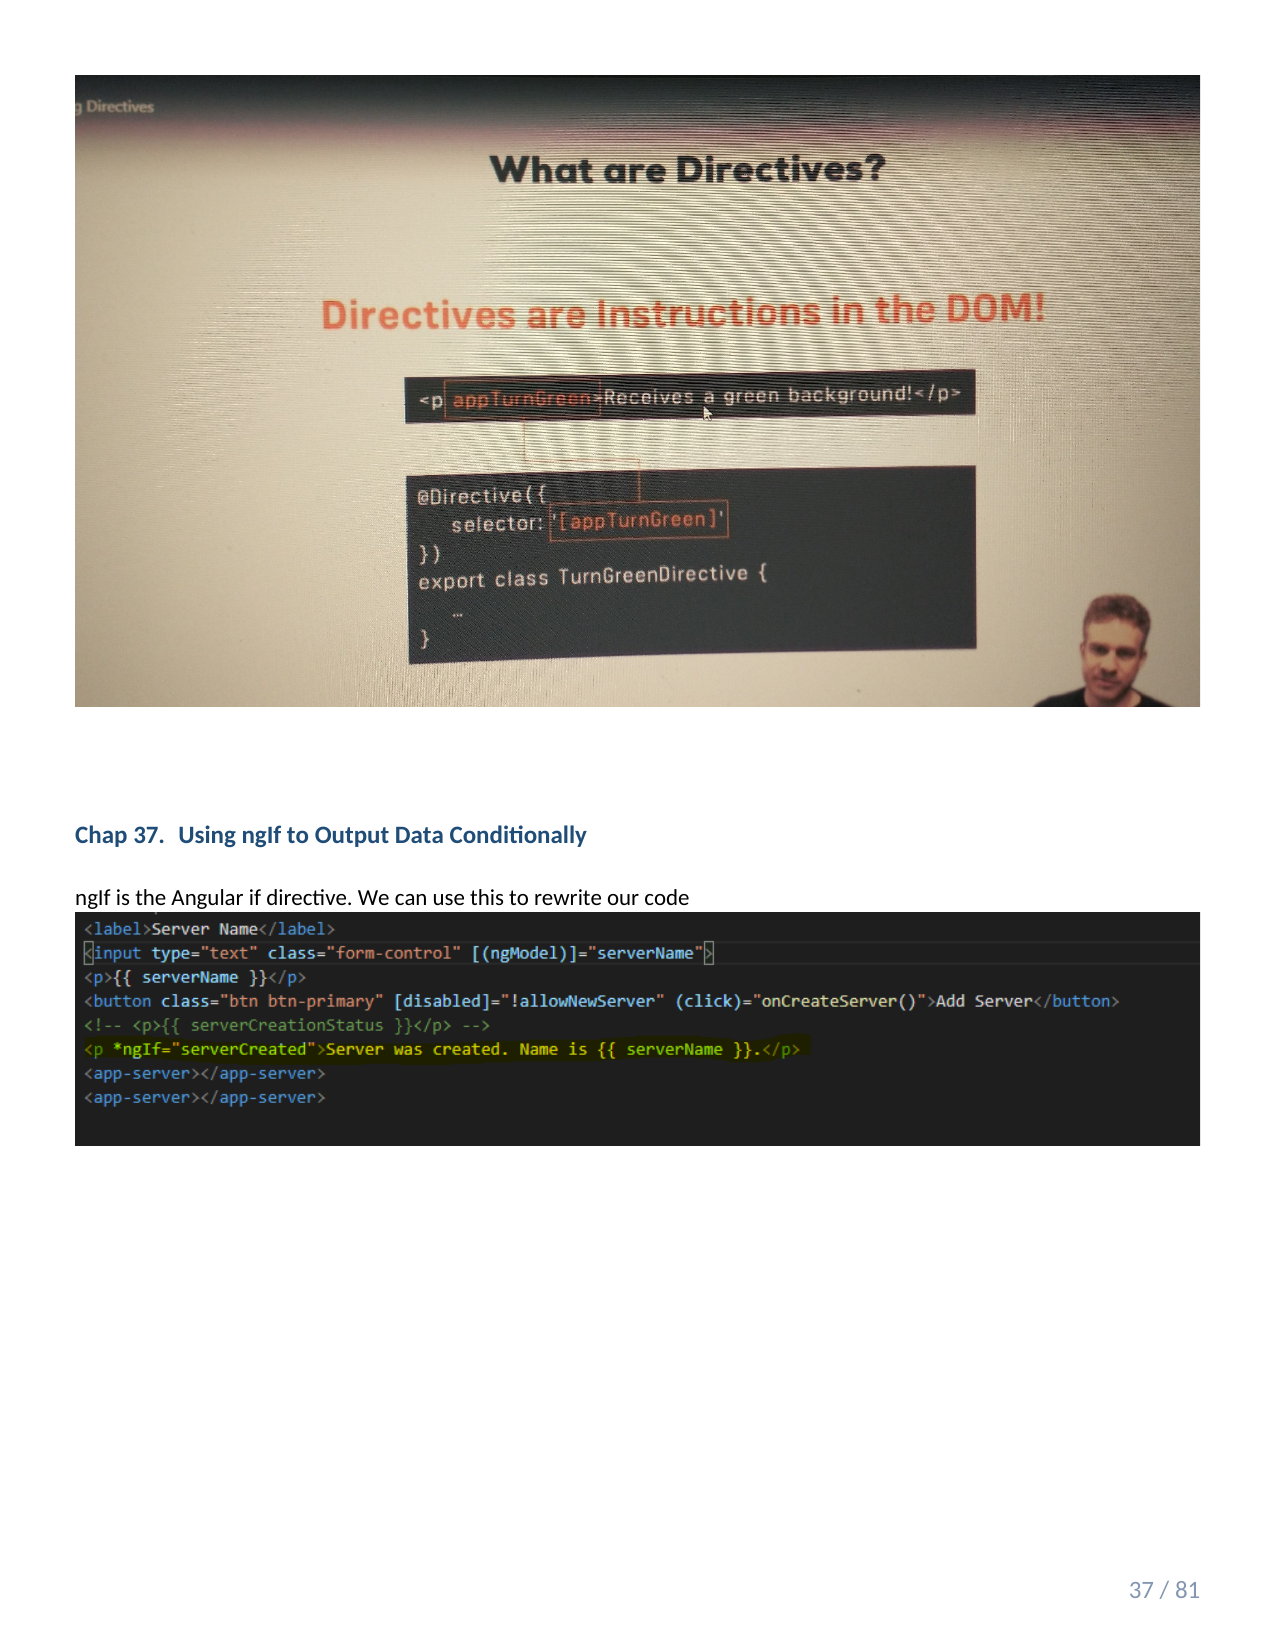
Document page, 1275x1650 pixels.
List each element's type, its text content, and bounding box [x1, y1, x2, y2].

picture [75, 75, 1200, 707]
picture [75, 912, 1200, 1146]
text ngIf is the Angular if directive. We can use this to rewrite our code [75, 883, 1200, 911]
subtitle Using ngIf to Output Data Conditionally [75, 819, 1200, 850]
